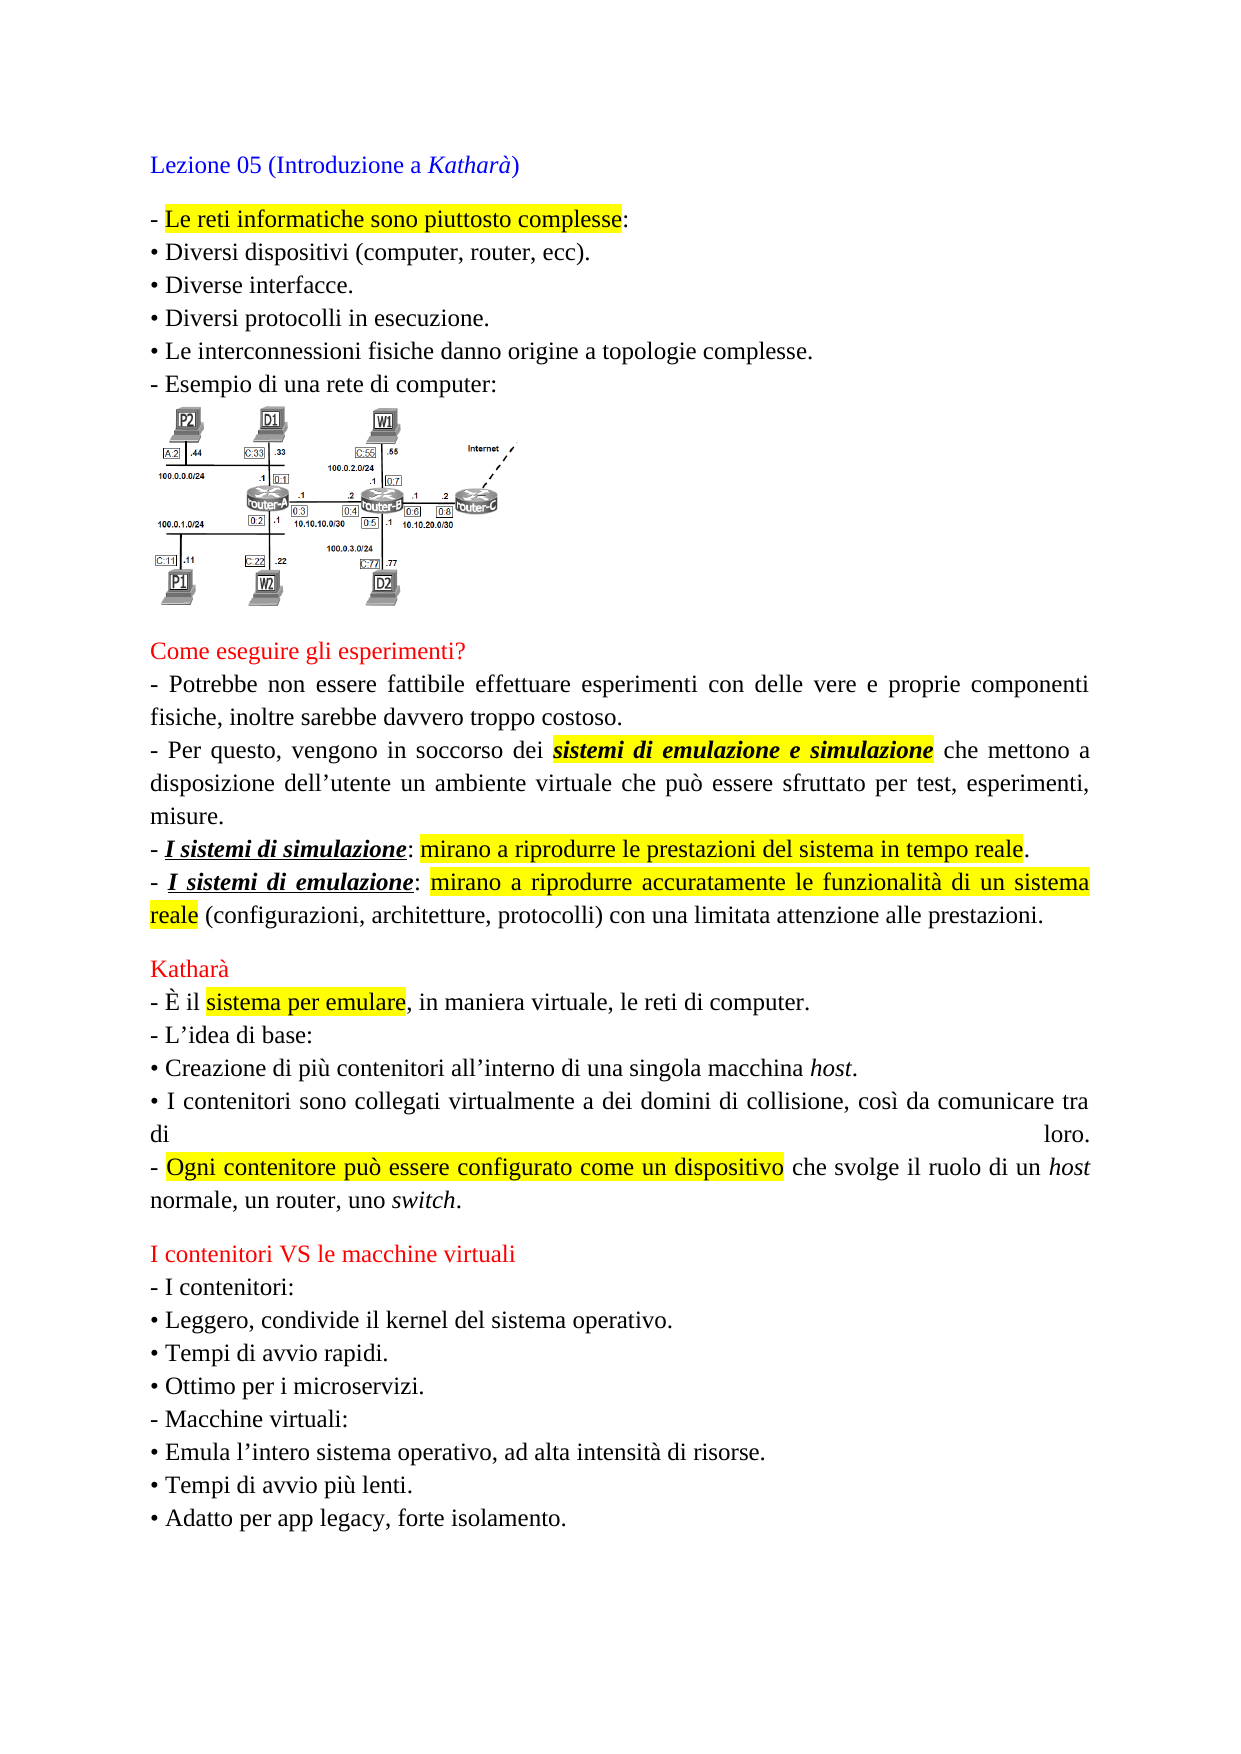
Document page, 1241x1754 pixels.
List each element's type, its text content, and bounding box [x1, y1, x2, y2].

picture [150, 401, 521, 612]
text Katharà - È il sistema per emulare, in maniera virtuale, le reti di computer. - L’idea di base: • Creazione di più contenitori all’interno di una singola macchina host. • I contenitori sono collegati virtualmente a dei domini di collisione, così da comunicare tra di loro. - Ogni contenitore può essere configurato come un dispositivo che svolge il ruolo di un host normale, un router, uno switch. [150, 954, 1090, 1214]
text Lezione 05 (Introduzione a Katharà) [150, 150, 1090, 179]
text Come eseguire gli esperimenti? - Potrebbe non essere fattibile effettuare esperimenti con delle vere e proprie componenti fisiche, inoltre sarebbe davvero troppo costoso. - Per questo, vengono in soccorso dei sistemi di emulazione e simulazione che mettono a disposizione dell’utente un ambiente virtuale che può essere sfruttato per test, esperimenti, misure. - I sistemi di simulazione: mirano a riprodurre le prestazioni del sistema in tempo reale. - I sistemi di emulazione: mirano a riprodurre accuratamente le funzionalità di un sistema reale (configurazioni, architetture, protocolli) con una limitata attenzione alle prestazioni. [150, 636, 1090, 929]
text I contenitori VS le macchine virtuali - I contenitori: • Leggero, condivide il kernel del sistema operativo. • Tempi di avvio rapidi. • Ottimo per i microservizi. - Macchine virtuali: • Emula l’intero sistema operativo, ad alta intensità di risorse. • Tempi di avvio più lenti. • Adatto per app legacy, forte isolamento. [150, 1239, 1090, 1532]
text - Le reti informatiche sono piuttosto complesse: • Diversi dispositivi (computer, router, ecc). • Diverse interfacce. • Diversi protocolli in esecuzione. • Le interconnessioni fisiche danno origine a topologie complesse. - Esempio di una rete di computer: [150, 204, 1090, 611]
